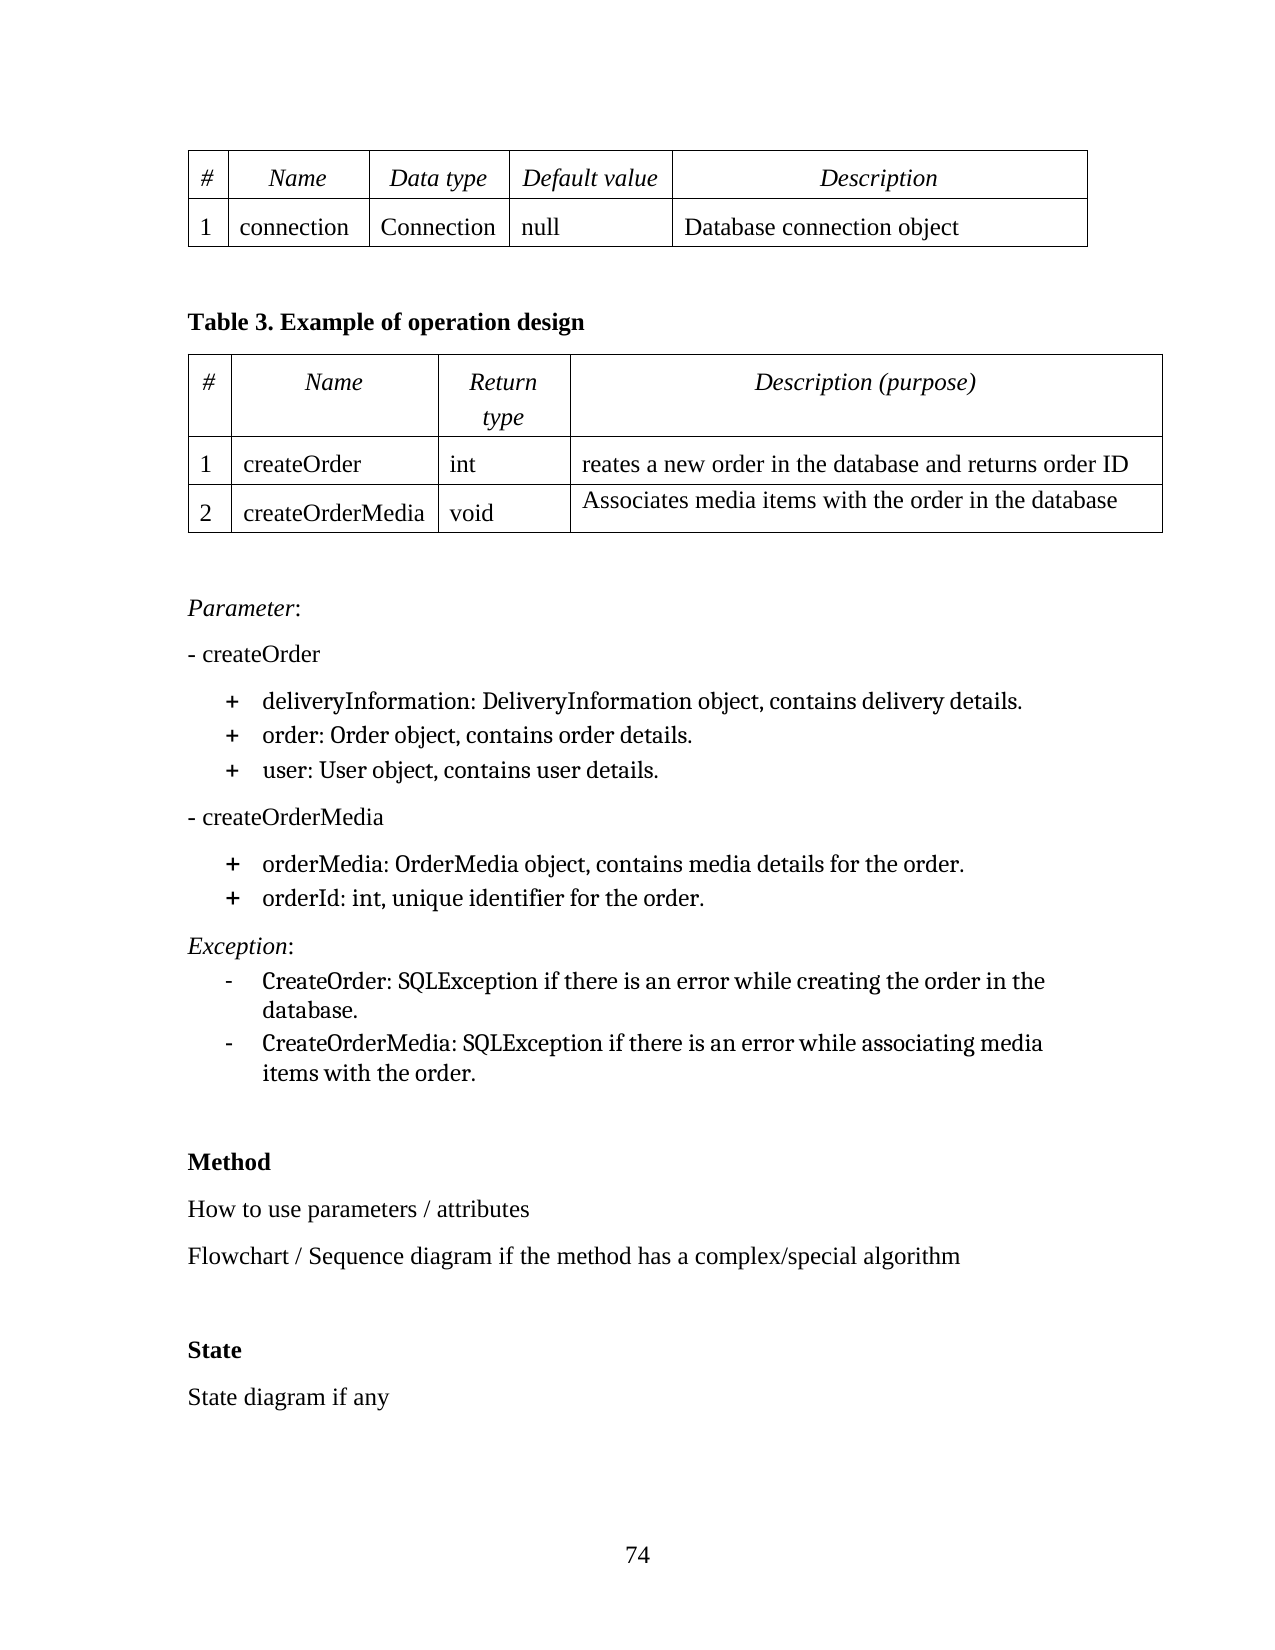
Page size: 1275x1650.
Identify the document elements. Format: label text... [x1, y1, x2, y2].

table_cell reates a new order in the database and returns order ID [571, 437, 1162, 484]
table_header Name [232, 355, 438, 436]
table_cell Database connection object [673, 199, 1087, 246]
table_header Description (purpose) [571, 355, 1162, 436]
table_cell 1 [189, 437, 231, 484]
text State diagram if any [187, 1382, 1087, 1411]
list order: Order object, contains order details. [225, 721, 1087, 750]
table_cell Connection [370, 199, 509, 246]
list CreateOrderMedia: SQLException if there is an error while associating media items with the order. [225, 1025, 1087, 1087]
table_cell 1 [189, 199, 228, 246]
table_header # [189, 151, 228, 198]
text State [187, 1335, 1087, 1364]
table_cell null [510, 199, 672, 246]
text Flowchart / Sequence diagram if the method has a complex/special algorithm [187, 1241, 1087, 1270]
text How to use parameters / attributes [187, 1194, 1087, 1223]
list deliveryInformation: DeliveryInformation object, contains delivery details. [225, 687, 1087, 715]
table_header # [189, 355, 231, 436]
table_cell createOrder [232, 437, 438, 484]
table_header Name [229, 151, 369, 198]
table_cell Associates media items with the order in the database [571, 485, 1162, 532]
text - createOrderMedia [187, 802, 1087, 831]
list user: User object, contains user details. [225, 756, 1087, 784]
table_cell connection [229, 199, 369, 246]
list CreateOrder: SQLException if there is an error while creating the order in the database. [225, 965, 1087, 1025]
list orderMedia: OrderMedia object, contains media details for the order. [225, 849, 1087, 878]
text Method [187, 1147, 1087, 1176]
text Exception: [187, 931, 1087, 960]
table_header Default value [510, 151, 672, 198]
table_cell createOrderMedia [232, 485, 438, 532]
text - createOrder [187, 639, 1087, 668]
table_cell void [439, 485, 570, 532]
table_header Return type [439, 355, 570, 436]
table_header Data type [370, 151, 509, 198]
list orderId: int, unique identifier for the order. [225, 884, 1087, 913]
table_cell 2 [189, 485, 231, 532]
table_cell int [439, 437, 570, 484]
text Parameter: [187, 593, 1087, 621]
table_header Description [673, 151, 1087, 198]
